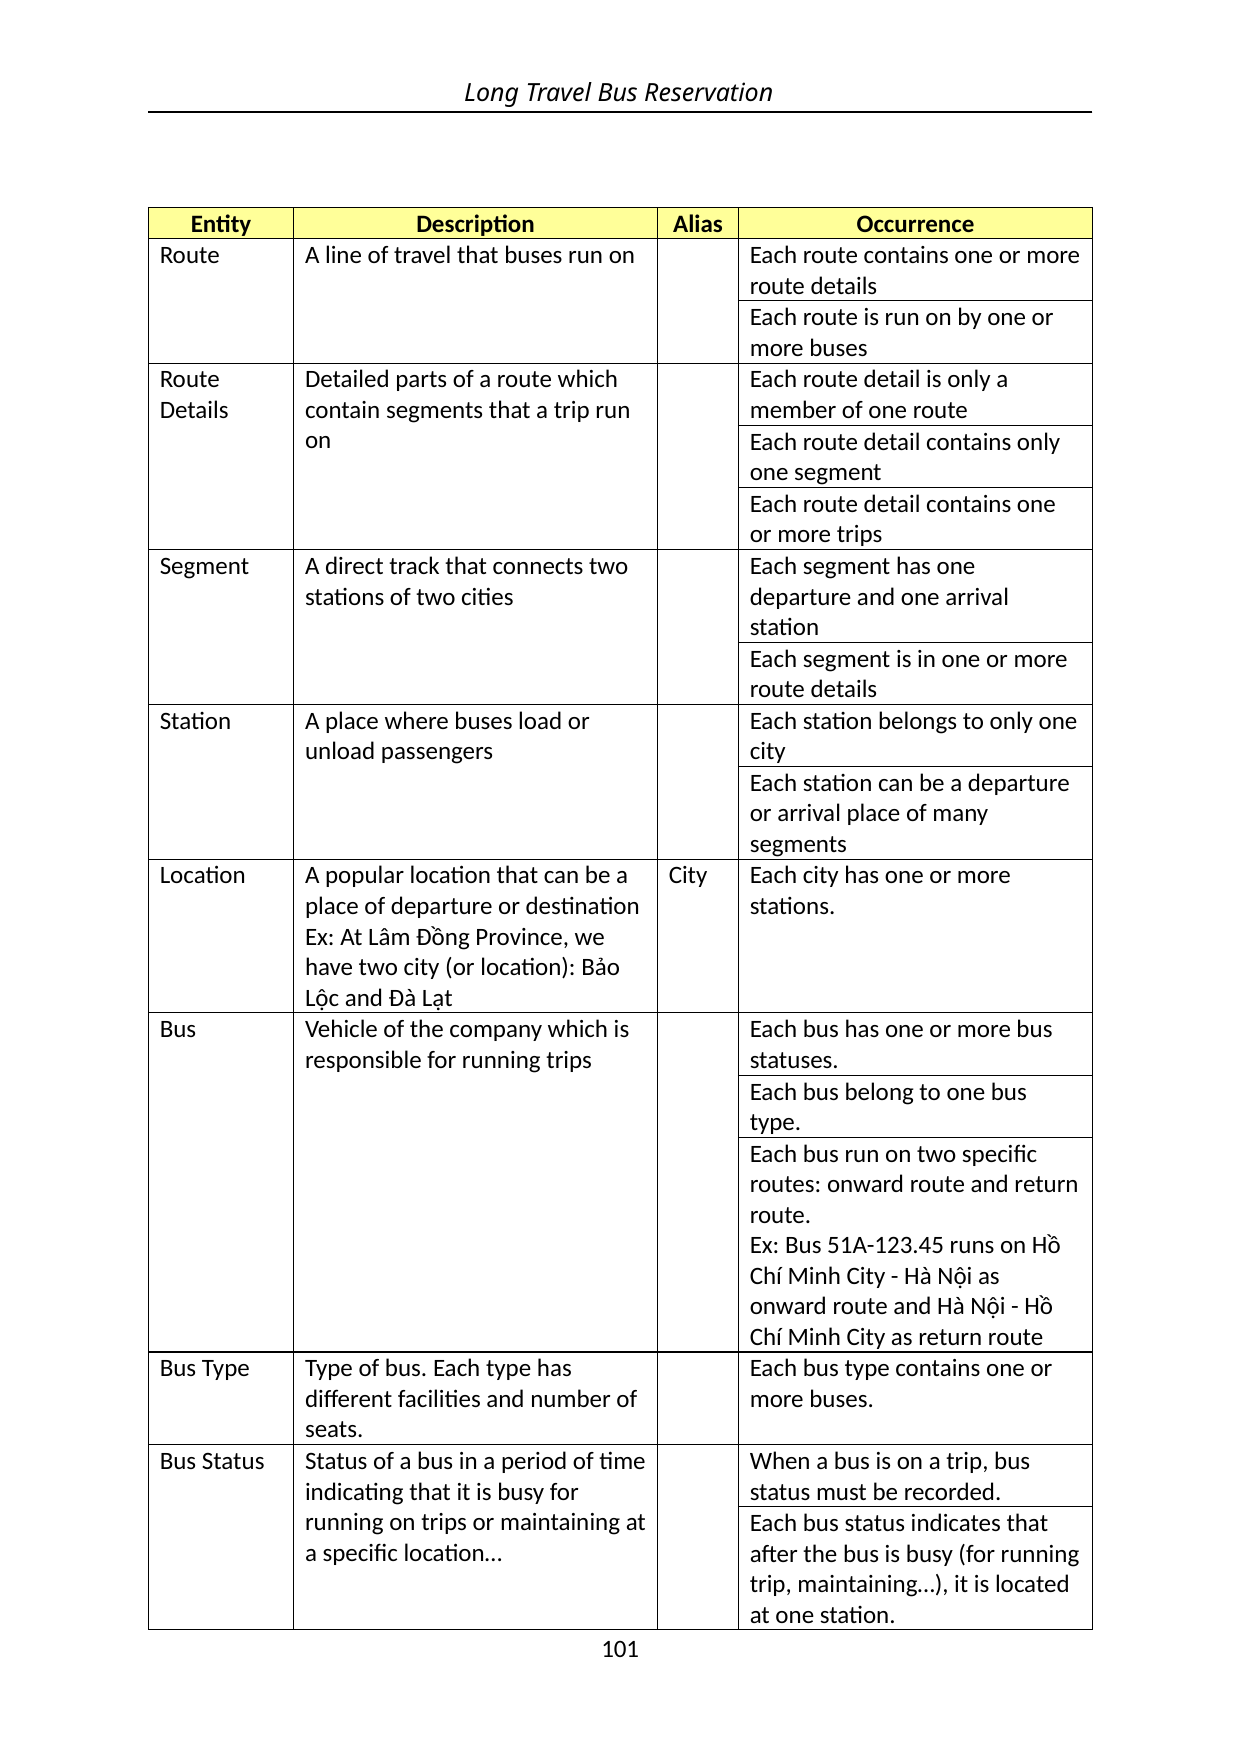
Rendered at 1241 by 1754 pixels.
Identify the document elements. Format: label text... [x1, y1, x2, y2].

table_cell City [658, 860, 738, 1012]
table_cell Bus [149, 1013, 293, 1351]
table_cell [658, 550, 738, 704]
table_cell Each bus status indicates that after the bus is busy (for running trip, maintaining…), it is located at one station. [739, 1507, 1092, 1629]
table_cell Each route detail is only a member of one route [739, 364, 1092, 425]
table_cell Route [149, 239, 293, 362]
table_cell Each route contains one or more route details [739, 239, 1092, 300]
table_header Description [294, 208, 657, 238]
table_cell Each segment has one departure and one arrival station [739, 550, 1092, 642]
table_header Entity [149, 208, 293, 238]
table_cell Bus Status [149, 1445, 293, 1629]
table_cell A direct track that connects two stations of two cities [294, 550, 657, 704]
table_cell Each route is run on by one or more buses [739, 301, 1092, 362]
table_cell Location [149, 860, 293, 1012]
table_cell [658, 239, 738, 362]
table_cell Bus Type [149, 1353, 293, 1444]
table_cell Route Details [149, 364, 293, 549]
table_cell [658, 1353, 738, 1444]
table_cell Each bus type contains one or more buses. [739, 1353, 1092, 1444]
table_cell Each route detail contains only one segment [739, 426, 1092, 487]
table_cell [658, 1445, 738, 1629]
table_cell Segment [149, 550, 293, 704]
table_cell A popular location that can be a place of departure or destination Ex: At Lâm Đồng Province, we have two city (or location): Bảo Lộc and Đà Lạt [294, 860, 657, 1012]
table_header Alias [658, 208, 738, 238]
table_cell Type of bus. Each type has different facilities and number of seats. [294, 1353, 657, 1444]
table_cell Each bus run on two specific routes: onward route and return route. Ex: Bus 51A-123.45 runs on Hồ Chí Minh City - Hà Nội as onward route and Hà Nội - Hồ Chí Minh City as return route [739, 1138, 1092, 1351]
table_cell Each route detail contains one or more trips [739, 488, 1092, 549]
table_cell [658, 364, 738, 549]
table_cell Station [149, 705, 293, 858]
table_cell Each bus belong to one bus type. [739, 1076, 1092, 1137]
table_cell A place where buses load or unload passengers [294, 705, 657, 858]
table_cell A line of travel that buses run on [294, 239, 657, 362]
table_cell Status of a bus in a period of time indicating that it is busy for running on trips or maintaining at a specific location… [294, 1445, 657, 1629]
table_cell Each segment is in one or more route details [739, 643, 1092, 704]
table_cell [658, 705, 738, 858]
table_cell Each station belongs to only one city [739, 705, 1092, 766]
table_cell Each city has one or more stations. [739, 860, 1092, 1012]
table_cell Vehicle of the company which is responsible for running trips [294, 1013, 657, 1351]
table_cell Each station can be a departure or arrival place of many segments [739, 767, 1092, 858]
table_cell Each bus has one or more bus statuses. [739, 1013, 1092, 1075]
table_cell [658, 1013, 738, 1351]
table_header Occurrence [739, 208, 1092, 238]
table_cell When a bus is on a trip, bus status must be recorded. [739, 1445, 1092, 1506]
table_cell Detailed parts of a route which contain segments that a trip run on [294, 364, 657, 549]
